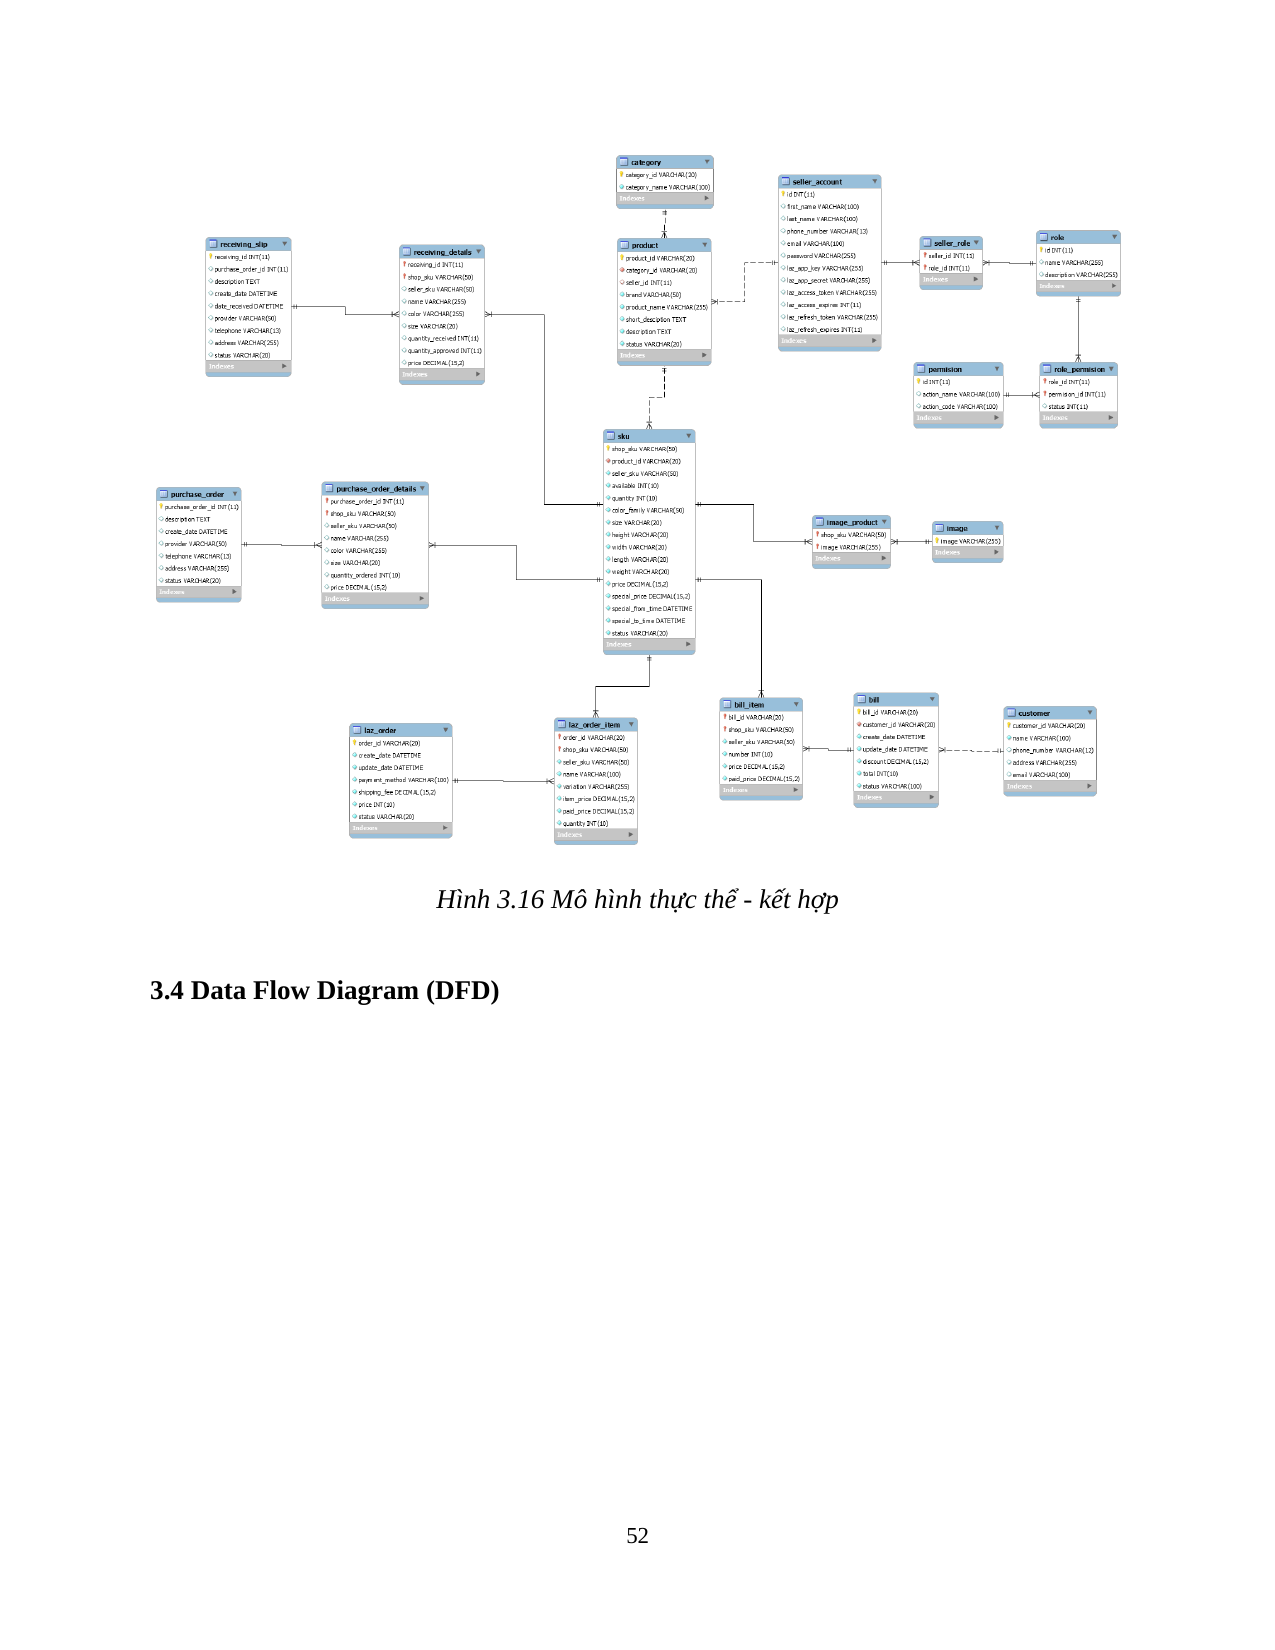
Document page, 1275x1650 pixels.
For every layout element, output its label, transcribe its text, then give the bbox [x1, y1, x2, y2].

subtitle 3.4 Data Flow Diagram (DFD) [150, 974, 1125, 1006]
text Hình 3.16 Mô hình thực thể - kết hợp [150, 883, 1125, 914]
picture [150, 150, 1125, 850]
